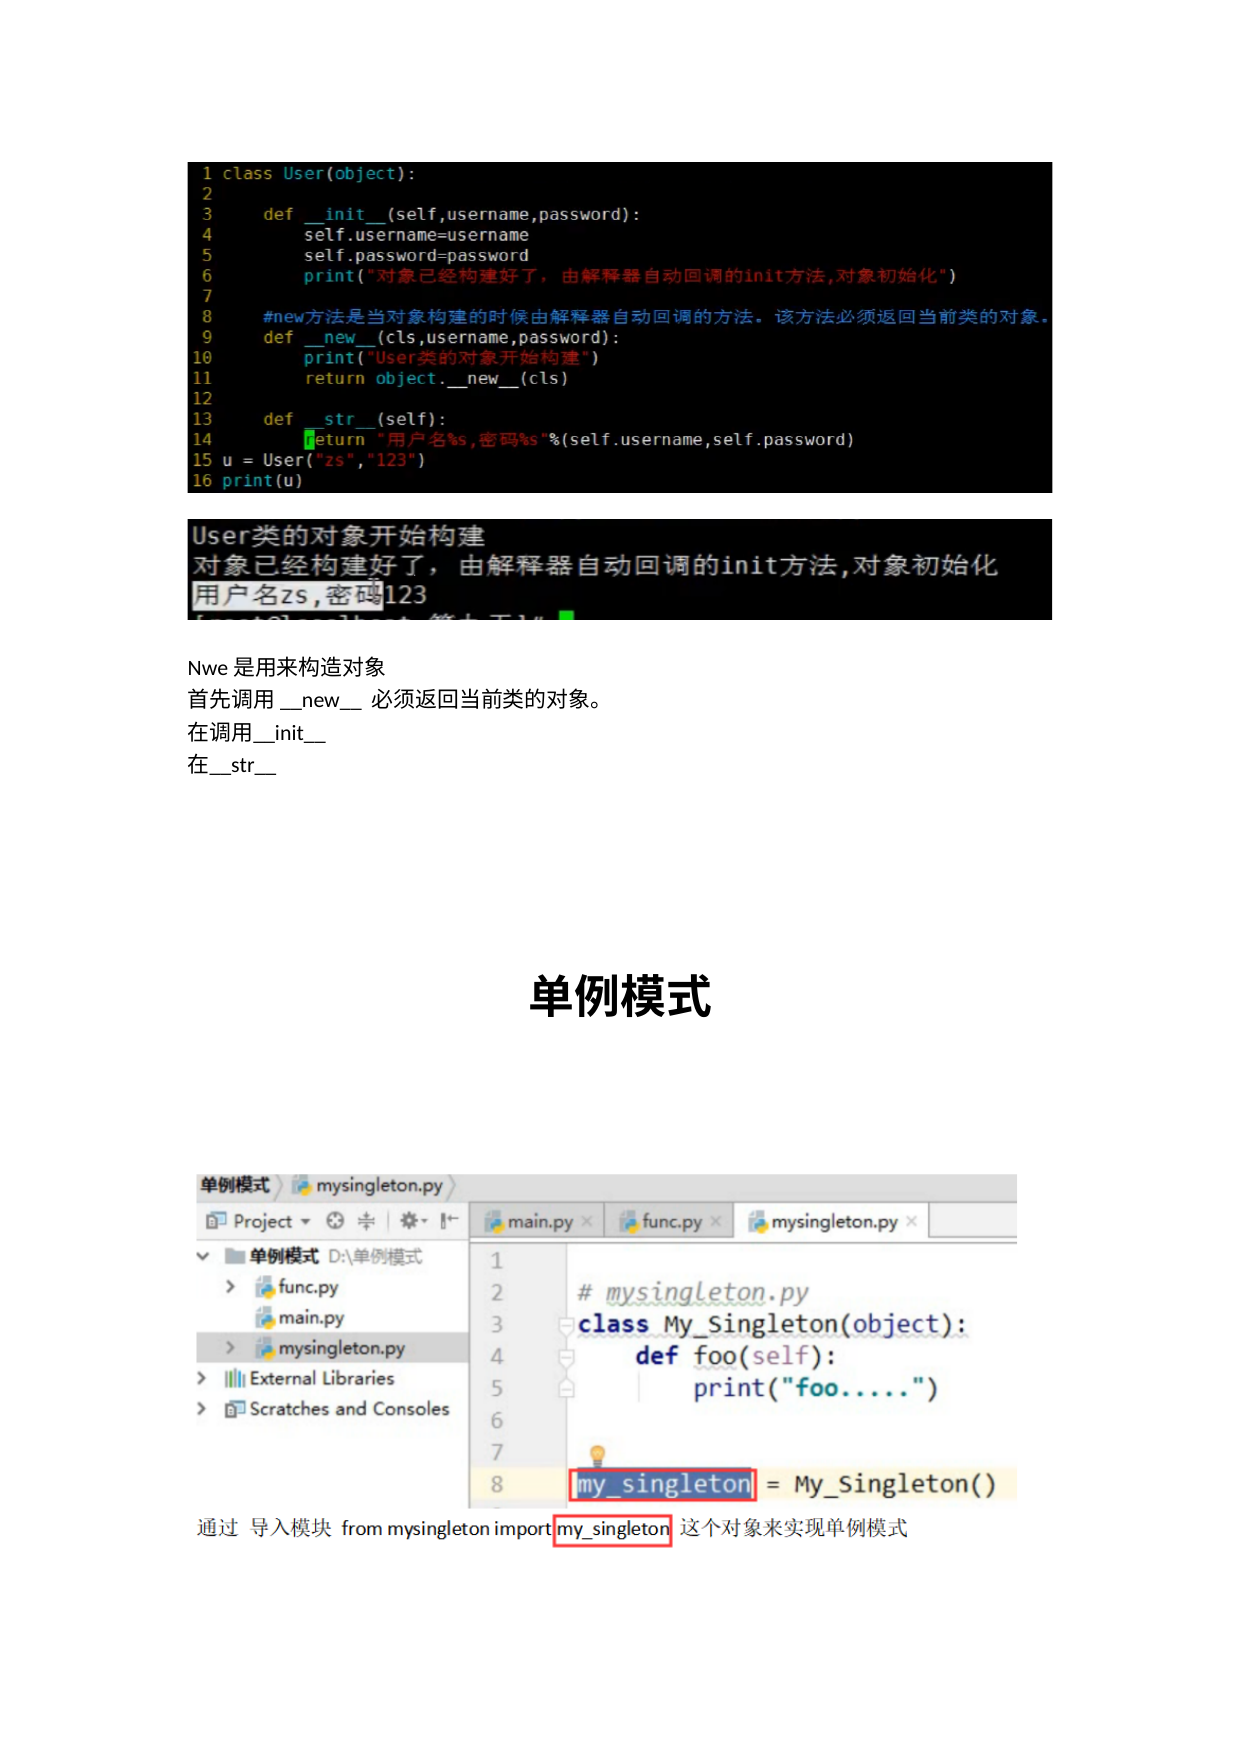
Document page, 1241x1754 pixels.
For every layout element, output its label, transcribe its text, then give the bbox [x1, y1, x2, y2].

picture [187, 1169, 1052, 1551]
text 首先调用 __new__ 必须返回当前类的对象。 [187, 682, 1053, 714]
text Nwe 是用来构造对象 [187, 649, 1053, 682]
text 在调用__init__ [187, 714, 1053, 747]
picture [187, 519, 1053, 620]
picture [187, 162, 1053, 493]
text 在__str__ [187, 747, 1053, 779]
subtitle 单例模式 [187, 945, 1053, 1042]
